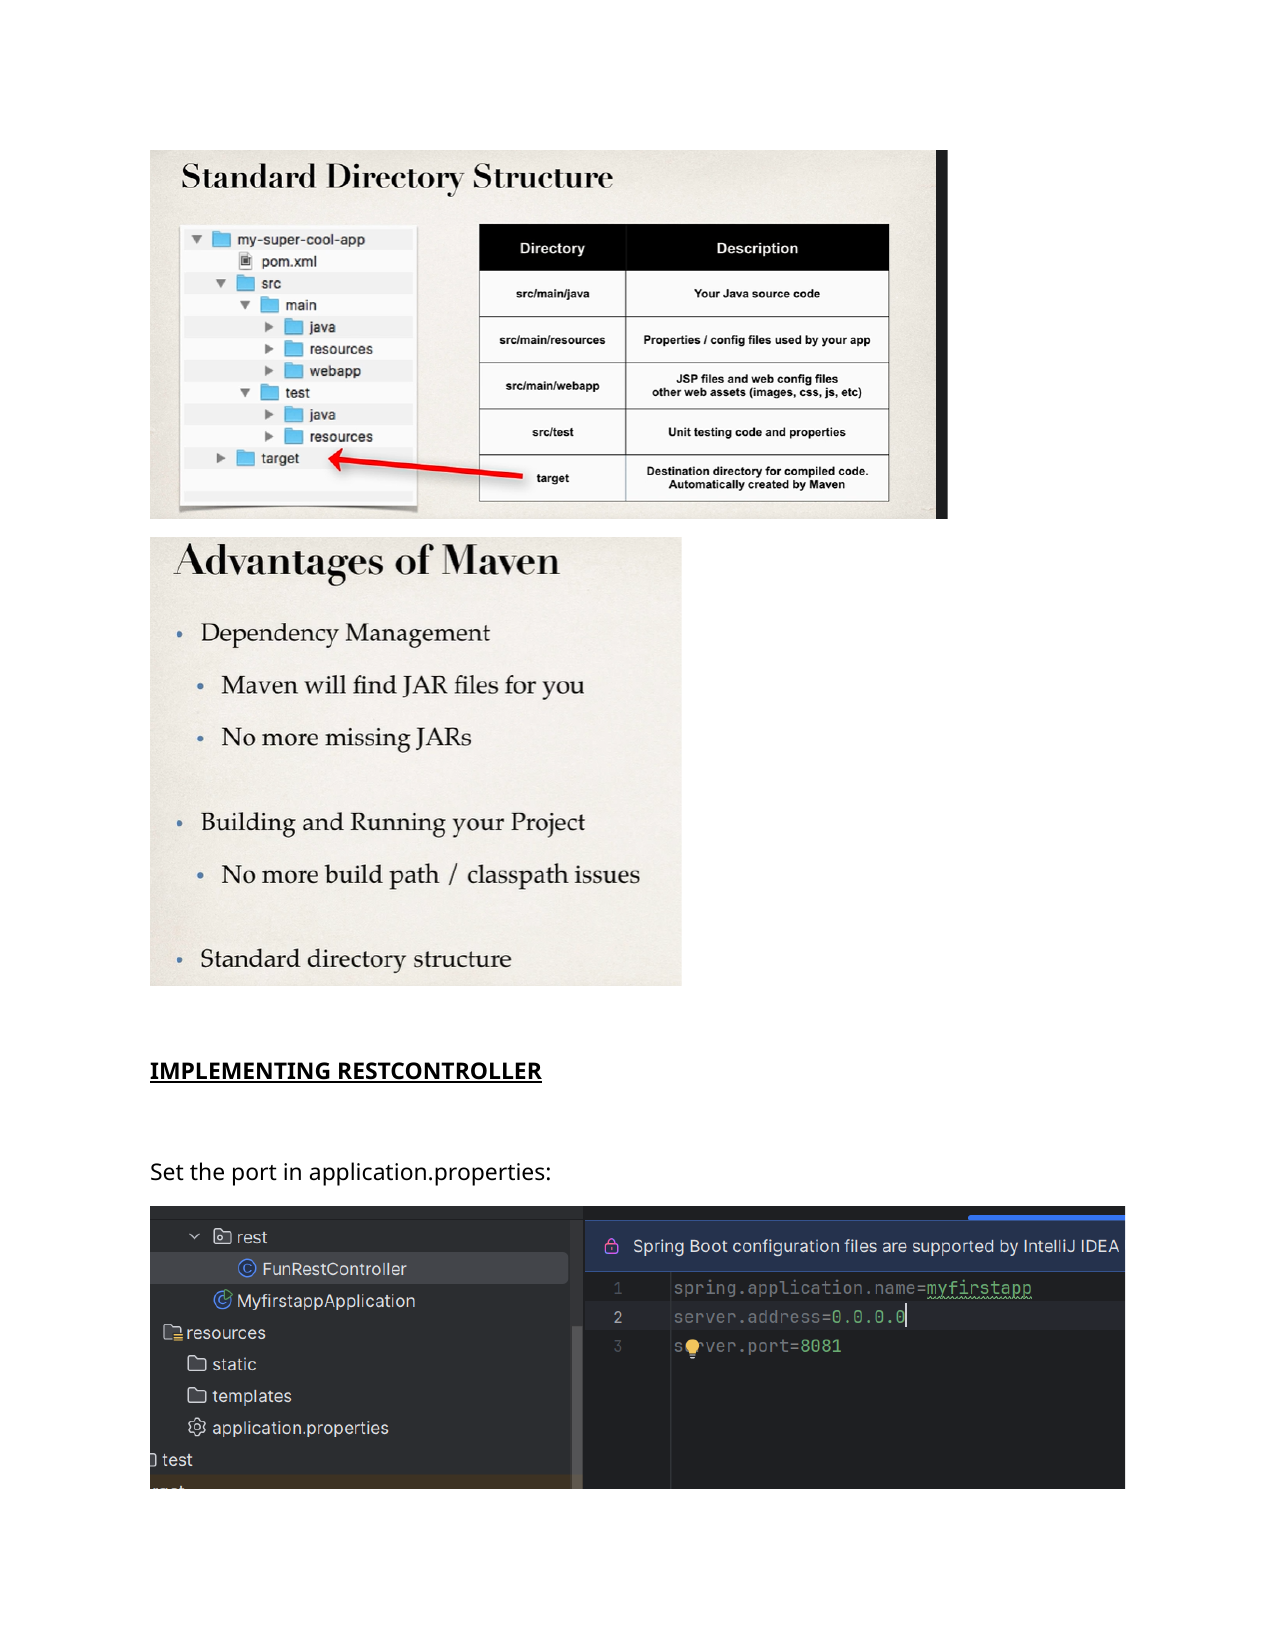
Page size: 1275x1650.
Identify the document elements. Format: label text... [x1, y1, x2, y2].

text Set the port in application.properties: [150, 1156, 1125, 1187]
picture [150, 1206, 1125, 1489]
picture [150, 150, 948, 519]
picture [150, 537, 682, 986]
text IMPLEMENTING RESTCONTROLLER [150, 1055, 1125, 1086]
